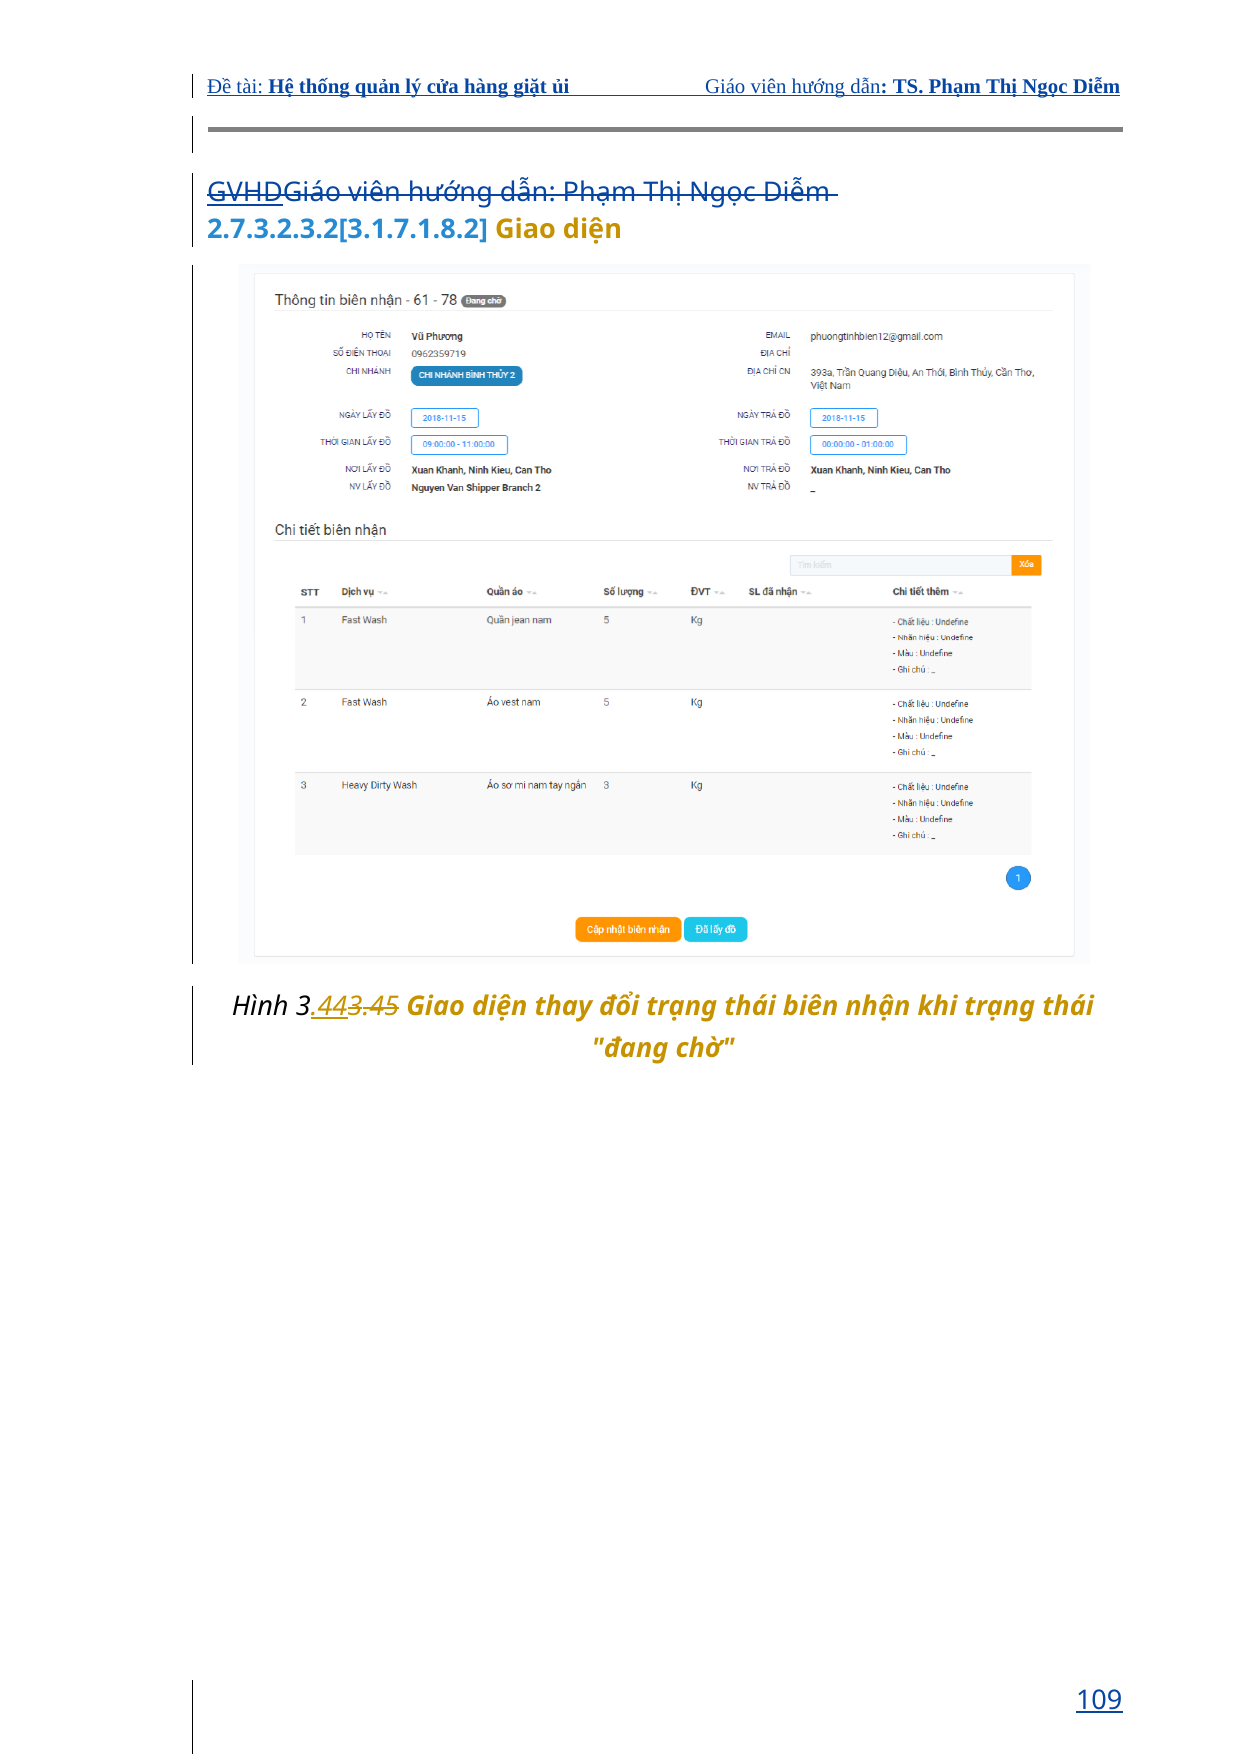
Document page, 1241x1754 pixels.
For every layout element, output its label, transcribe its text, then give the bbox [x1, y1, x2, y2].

picture [238, 264, 1091, 964]
text Hình 3 Giao diện thay đổi trạng thái biên nhận khi trạng thái "đang chờ" [207, 986, 1122, 1065]
subtitle Giao diện [207, 210, 1122, 247]
